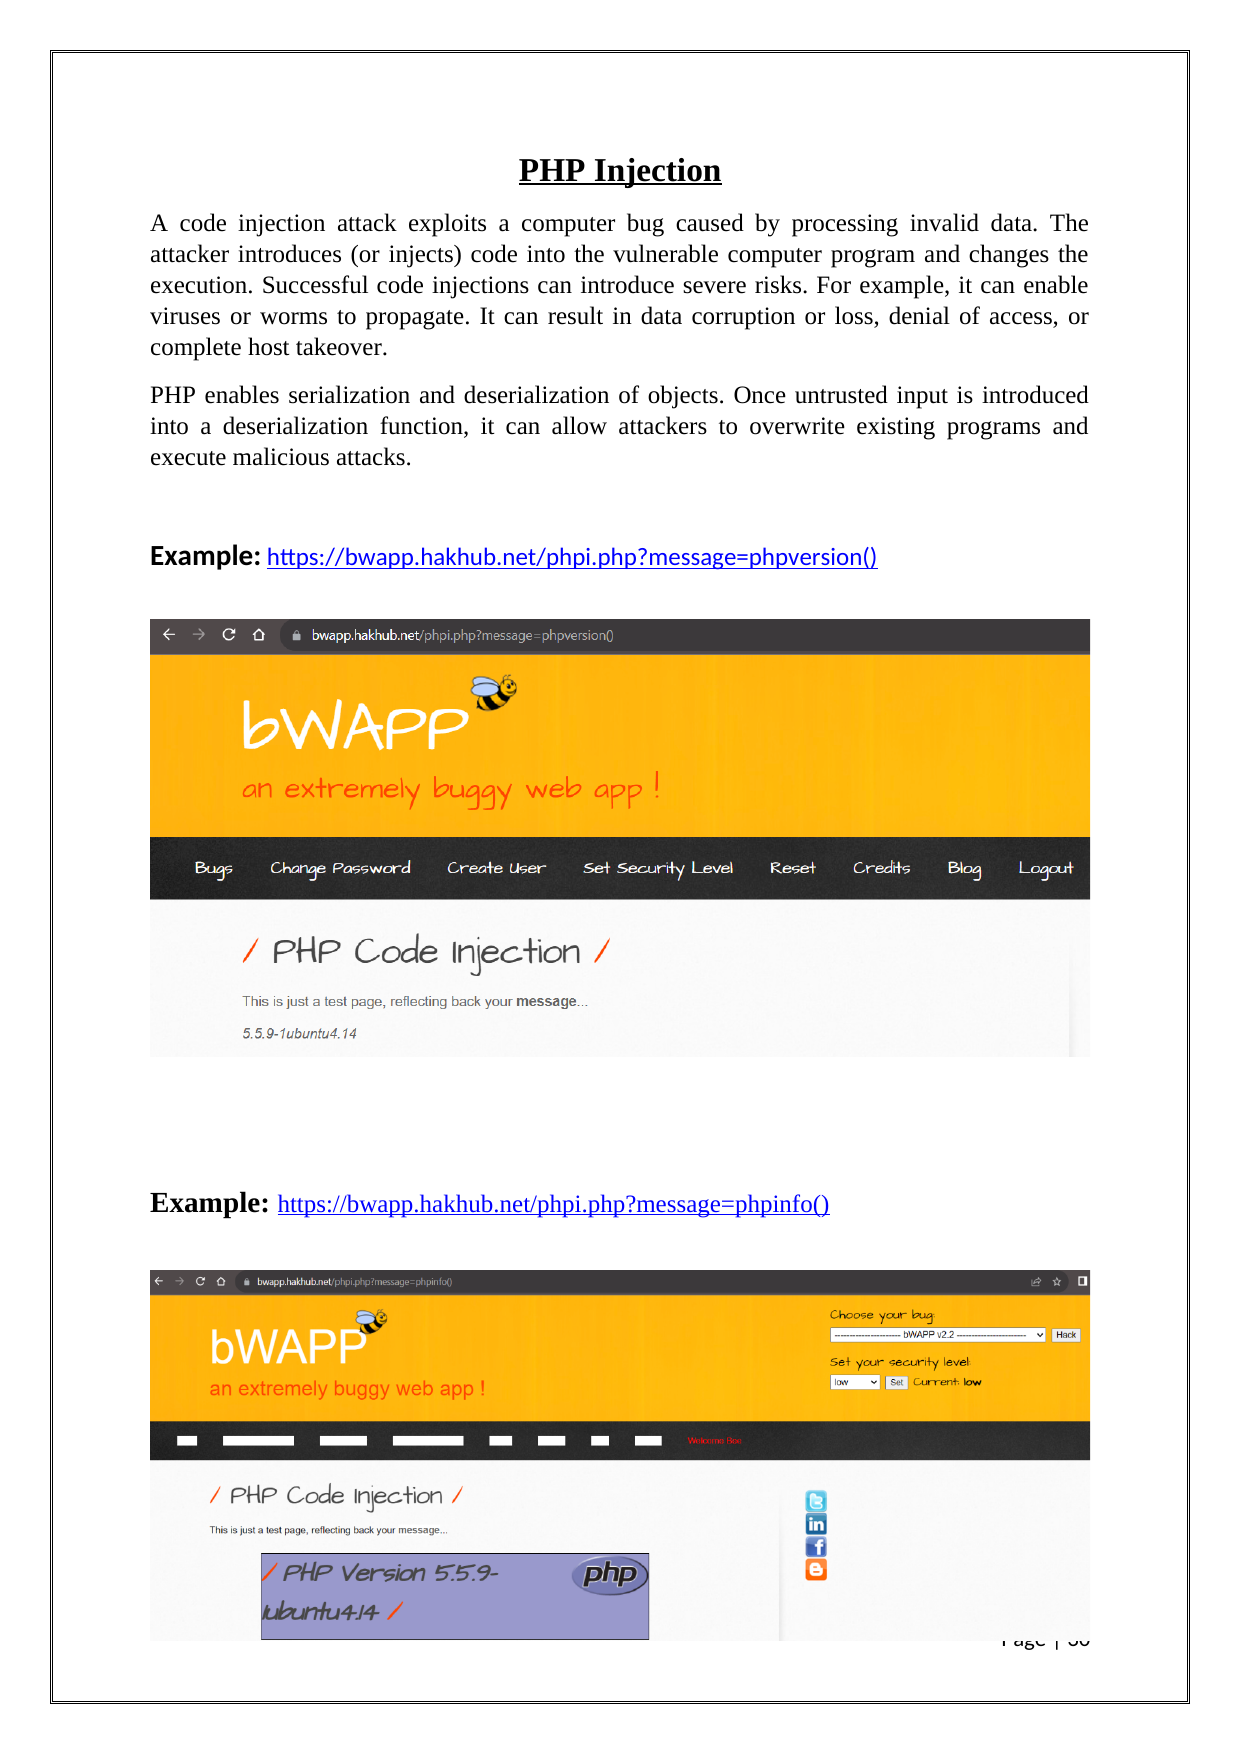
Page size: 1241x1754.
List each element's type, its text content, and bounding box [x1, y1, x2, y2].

text Example: https://bwapp.hakhub.net/phpi.php?message=phpinfo() [150, 1185, 1090, 1218]
text PHP Injection [150, 150, 1090, 188]
text PHP enables serialization and deserialization of objects. Once untrusted input is introduced into a deserialization function, it can allow attackers to overwrite existing programs and execute malicious attacks. [150, 380, 1090, 471]
picture [150, 619, 1091, 1057]
text Example: https://bwapp.hakhub.net/phpi.php?message=phpversion() [150, 537, 1090, 573]
text A code injection attack exploits a computer bug caused by processing invalid data. The attacker introduces (or injects) code into the vulnerable computer program and changes the execution. Successful code injections can introduce severe risks. For example, it can enable viruses or worms to propagate. It can result in data corruption or loss, denial of access, or complete host takeover. [150, 208, 1090, 361]
picture [150, 1270, 1091, 1641]
